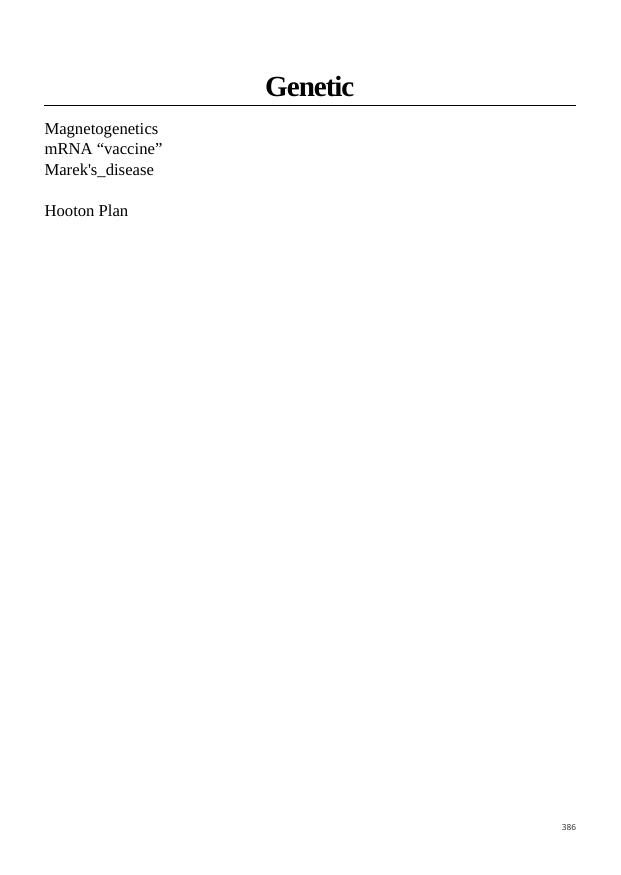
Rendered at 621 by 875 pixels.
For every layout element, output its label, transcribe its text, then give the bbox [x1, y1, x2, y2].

text Marek's_disease [44, 160, 576, 179]
subtitle Genetic [44, 69, 576, 105]
text Magnetogenetics [44, 118, 576, 138]
text mRNA “vaccine” [44, 139, 576, 158]
text Hooton Plan [44, 201, 576, 220]
